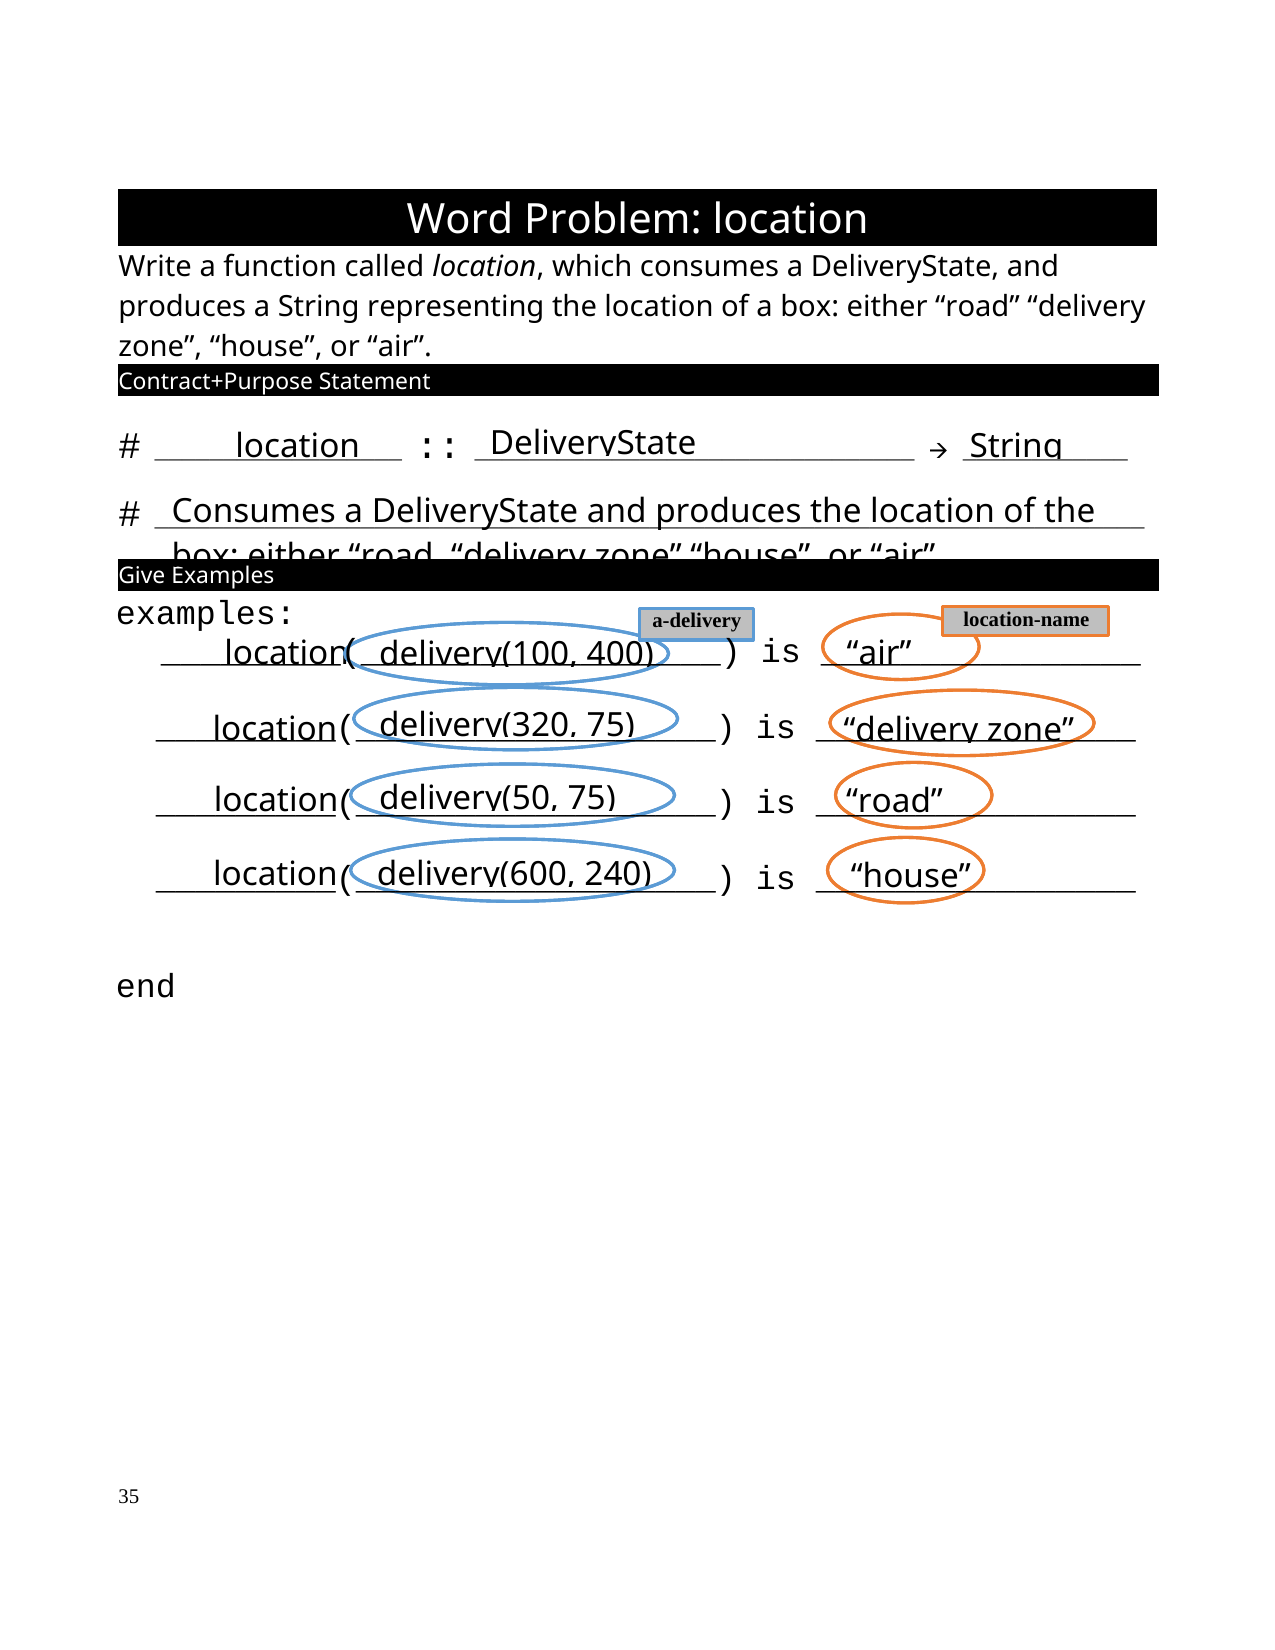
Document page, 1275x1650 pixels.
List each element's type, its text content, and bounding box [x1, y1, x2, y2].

subtitle Contract+Purpose Statement [118, 364, 1159, 396]
text _________(__________________) is ________________ [116, 862, 1154, 899]
text _________(__________________) is ________________ [116, 786, 1154, 824]
text end [116, 970, 176, 1007]
text Write a function called location, which consumes a DeliveryState, and produces a String representing the location of a box: either “road” “delivery zone”, “house”, or “air”. [118, 246, 1157, 364]
subtitle Give Examples [118, 559, 1159, 591]
text # __________________ :: ________________________________ ____________ [118, 427, 1157, 469]
subtitle Word Problem: location [118, 189, 1157, 246]
text _________(__________________) is ________________ [116, 635, 1154, 673]
text _________(__________________) is ________________ [116, 710, 1154, 748]
text # ________________________________________________________________________ [118, 496, 1157, 538]
text examples: [116, 597, 1154, 635]
